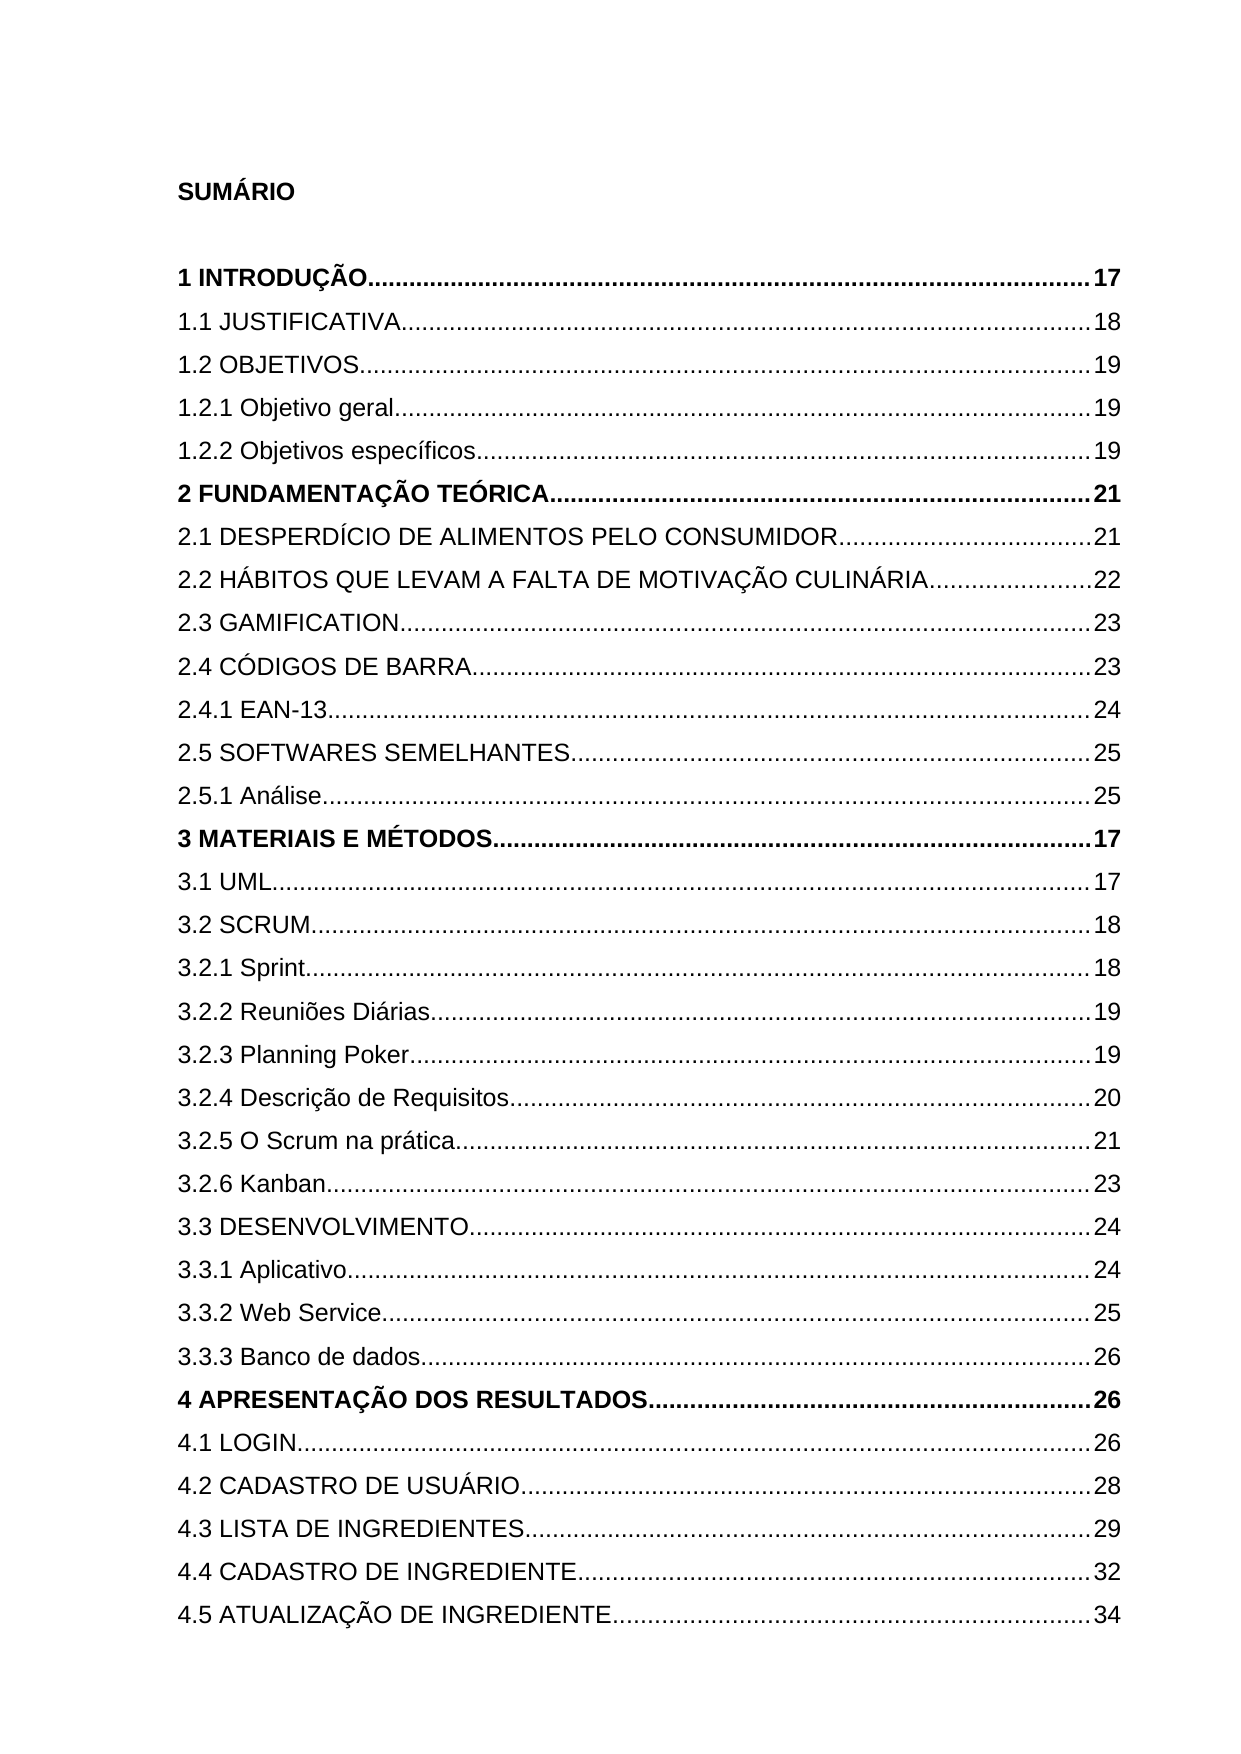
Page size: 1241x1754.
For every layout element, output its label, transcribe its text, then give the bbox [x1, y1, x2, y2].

text 4.3 LISTA DE INGREDIENTES 29 [177, 1514, 1122, 1543]
text 1.2 OBJETIVOS 19 [177, 350, 1122, 378]
text 3.3.3 Banco de dados 26 [177, 1342, 1122, 1370]
text 2.2 HÁBITOS QUE LEVAM A FALTA DE MOTIVAÇÃO CULINÁRIA 22 [177, 565, 1122, 594]
text 2.5.1 Análise 25 [177, 781, 1122, 810]
text 2 FUNDAMENTAÇÃO TEÓRICA 21 [177, 479, 1122, 508]
text 3.3.2 Web Service 25 [177, 1298, 1122, 1327]
text 3.2.5 O Scrum na prática 21 [177, 1126, 1122, 1155]
text 2.3 gamification 23 [177, 608, 1122, 637]
text 2.4.1 EAN-13 24 [177, 695, 1122, 723]
text 1 INTRODUÇÃO 17 [177, 263, 1122, 292]
text 1.2.1 Objetivo geral 19 [177, 393, 1122, 422]
text 3.3 desenvolvimento 24 [177, 1212, 1122, 1241]
text 3.2.6 Kanban 23 [177, 1169, 1122, 1198]
text 2.4 CÓDIGOS DE BARRA 23 [177, 652, 1122, 680]
text 3.2.3 Planning Poker 19 [177, 1040, 1122, 1068]
text 1.1 JUSTIFICATIVA 18 [177, 307, 1122, 335]
text 3.2.1 Sprint 18 [177, 953, 1122, 982]
text 2.5 SOFTWARES SEMELHANTES 25 [177, 738, 1122, 767]
text 4.4 CADASTRO DE INGREDIENTE 32 [177, 1557, 1122, 1586]
text 3.2.2 Reuniões Diárias 19 [177, 997, 1122, 1025]
text 4 APRESENTAÇÃO DOS RESULTADOS 26 [177, 1385, 1122, 1413]
text 4.2 CADASTRO DE USUÁRIO 28 [177, 1471, 1122, 1500]
text 3.3.1 Aplicativo 24 [177, 1255, 1122, 1284]
text 4.5 ATUALIZAÇÃO DE INGREDIENTE 34 [177, 1600, 1122, 1629]
text 1.2.2 Objetivos específicos 19 [177, 436, 1122, 465]
text 3.1 UML 17 [177, 867, 1122, 896]
text 3.2 SCRUM 18 [177, 910, 1122, 939]
text SUMÁRIO [177, 177, 1122, 206]
text 4.1 LOGIN 26 [177, 1428, 1122, 1457]
text 2.1 DESPERDÍCIO DE ALIMENTOS PELO CONSUMIDOR 21 [177, 522, 1122, 551]
text 3 MATERIAIS E MÉTODOS 17 [177, 824, 1122, 853]
text 3.2.4 Descrição de Requisitos 20 [177, 1083, 1122, 1112]
